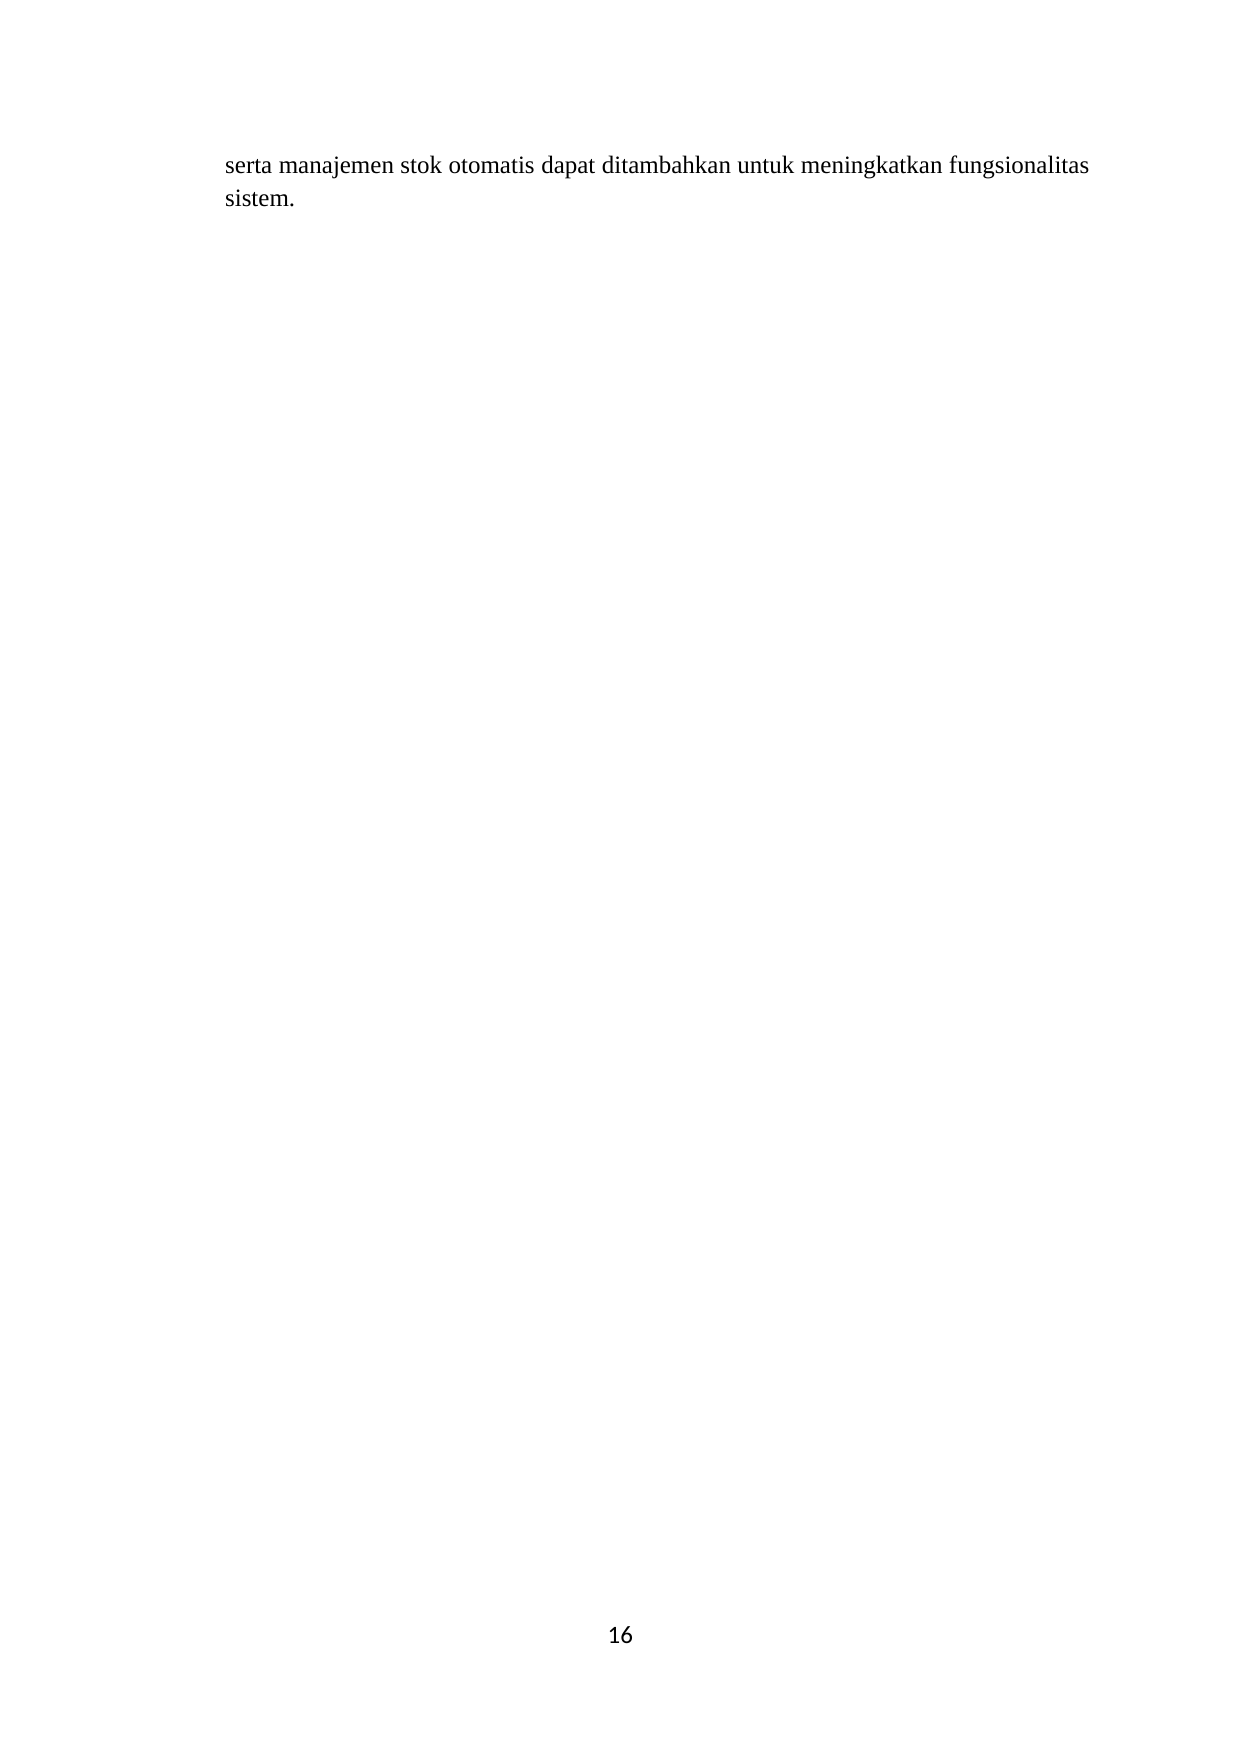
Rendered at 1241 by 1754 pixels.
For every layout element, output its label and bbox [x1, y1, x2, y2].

list [225, 150, 1090, 212]
